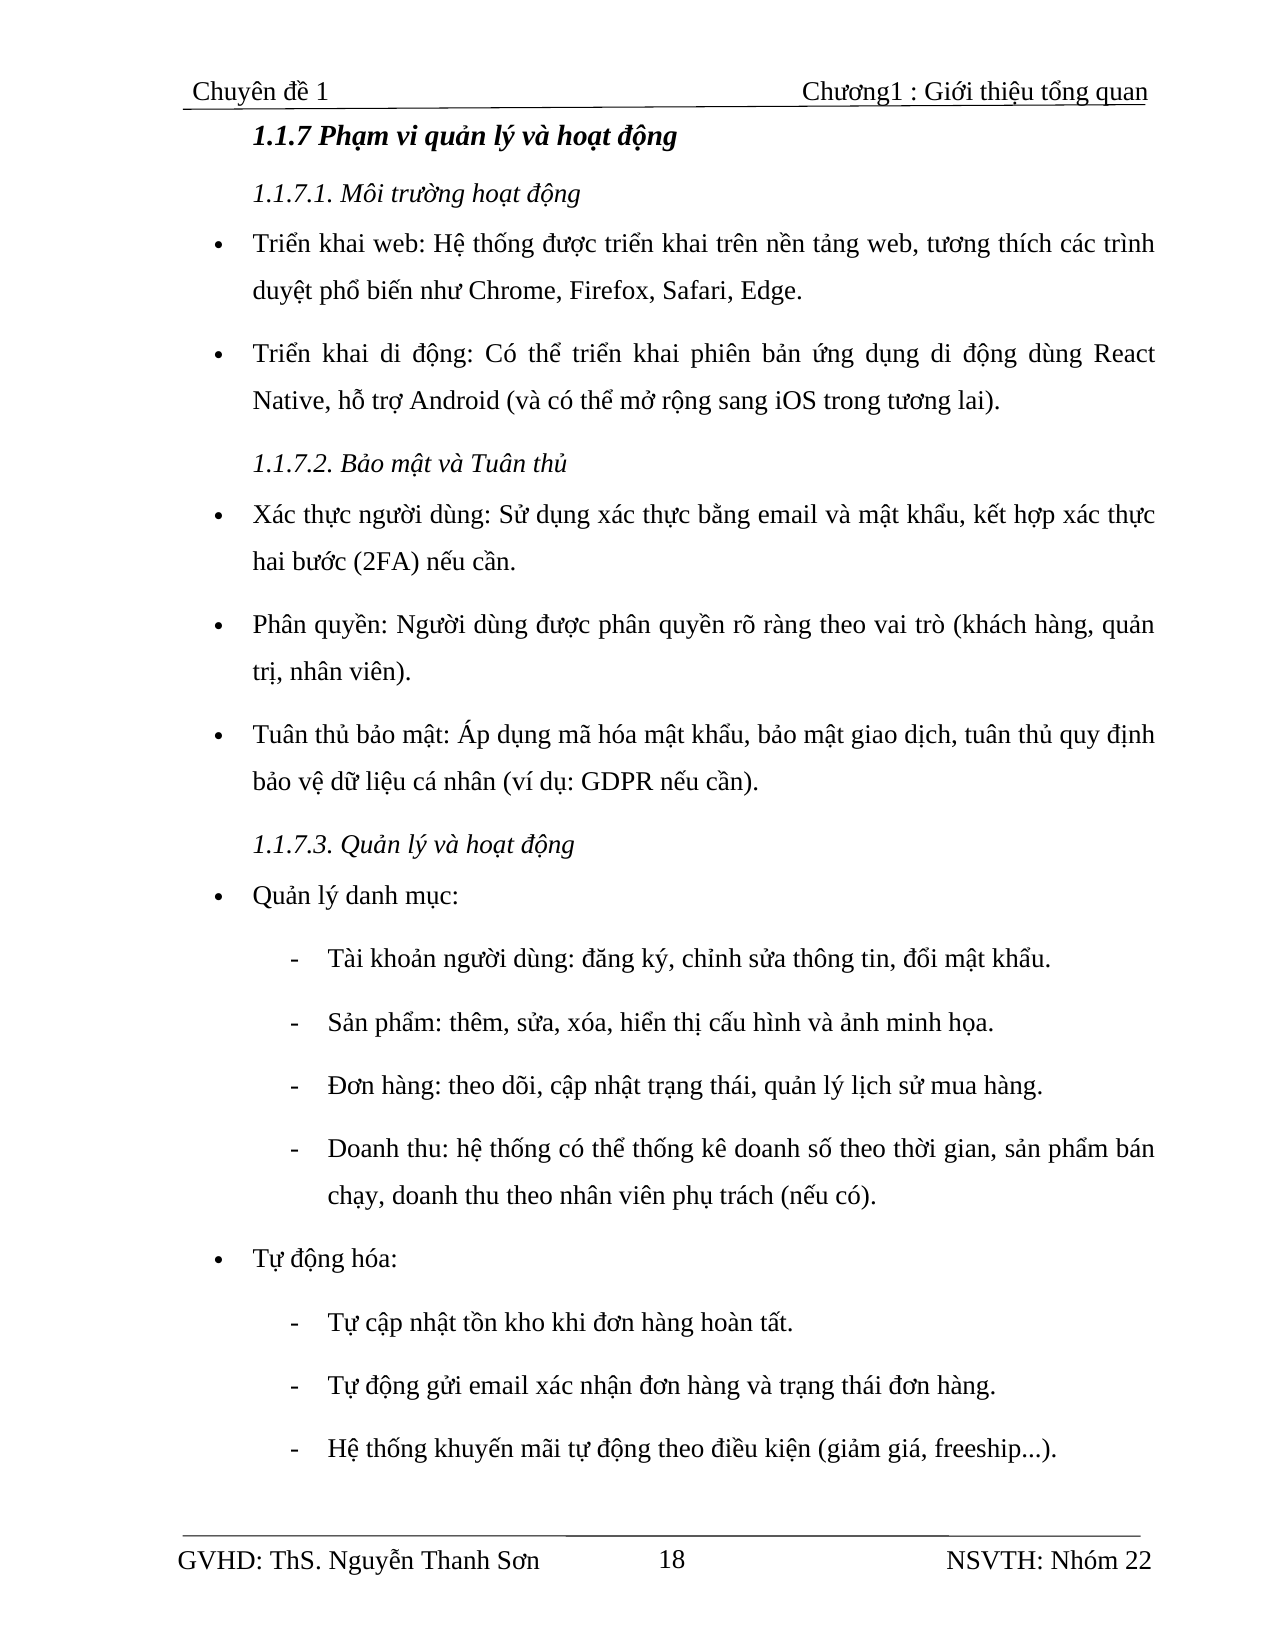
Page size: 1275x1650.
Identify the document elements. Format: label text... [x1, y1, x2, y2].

list Tuân thủ bảo mật: Áp dụng mã hóa mật khẩu, bảo mật giao dịch, tuân thủ quy định bảo vệ dữ liệu cá nhân (ví dụ: GDPR nếu cần). [215, 718, 1157, 796]
list Đơn hàng: theo dõi, cập nhật trạng thái, quản lý lịch sử mua hàng. [290, 1069, 1157, 1100]
list Phân quyền: Người dùng được phân quyền rõ ràng theo vai trò (khách hàng, quản trị, nhân viên). [215, 608, 1157, 686]
list Doanh thu: hệ thống có thể thống kê doanh số theo thời gian, sản phẩm bán chạy, doanh thu theo nhân viên phụ trách (nếu có). [290, 1133, 1157, 1210]
list Sản phẩm: thêm, sửa, xóa, hiển thị cấu hình và ảnh minh họa. [290, 1006, 1157, 1037]
list Tự động hóa: [215, 1243, 1157, 1274]
subtitle 1.1.7.3. Quản lý và hoạt động [177, 828, 1157, 859]
list Tài khoản người dùng: đăng ký, chỉnh sửa thông tin, đổi mật khẩu. [290, 943, 1157, 974]
list Xác thực người dùng: Sử dụng xác thực bằng email và mật khẩu, kết hợp xác thực hai bước (2FA) nếu cần. [215, 498, 1157, 576]
list Quản lý danh mục: [215, 879, 1157, 910]
list Hệ thống khuyến mãi tự động theo điều kiện (giảm giá, freeship...). [290, 1433, 1157, 1464]
subtitle 1.1.7 Phạm vi quản lý và hoạt động [177, 118, 1157, 152]
subtitle 1.1.7.2. Bảo mật và Tuân thủ [177, 448, 1157, 479]
list Triển khai web: Hệ thống được triển khai trên nền tảng web, tương thích các trình duyệt phổ biến như Chrome, Firefox, Safari, Edge. [215, 228, 1157, 305]
list Tự động gửi email xác nhận đơn hàng và trạng thái đơn hàng. [290, 1369, 1157, 1400]
list Tự cập nhật tồn kho khi đơn hàng hoàn tất. [290, 1306, 1157, 1337]
subtitle 1.1.7.1. Môi trường hoạt động [177, 177, 1157, 208]
list Triển khai di động: Có thể triển khai phiên bản ứng dụng di động dùng React Native, hỗ trợ Android (và có thể mở rộng sang iOS trong tương lai). [215, 338, 1157, 415]
